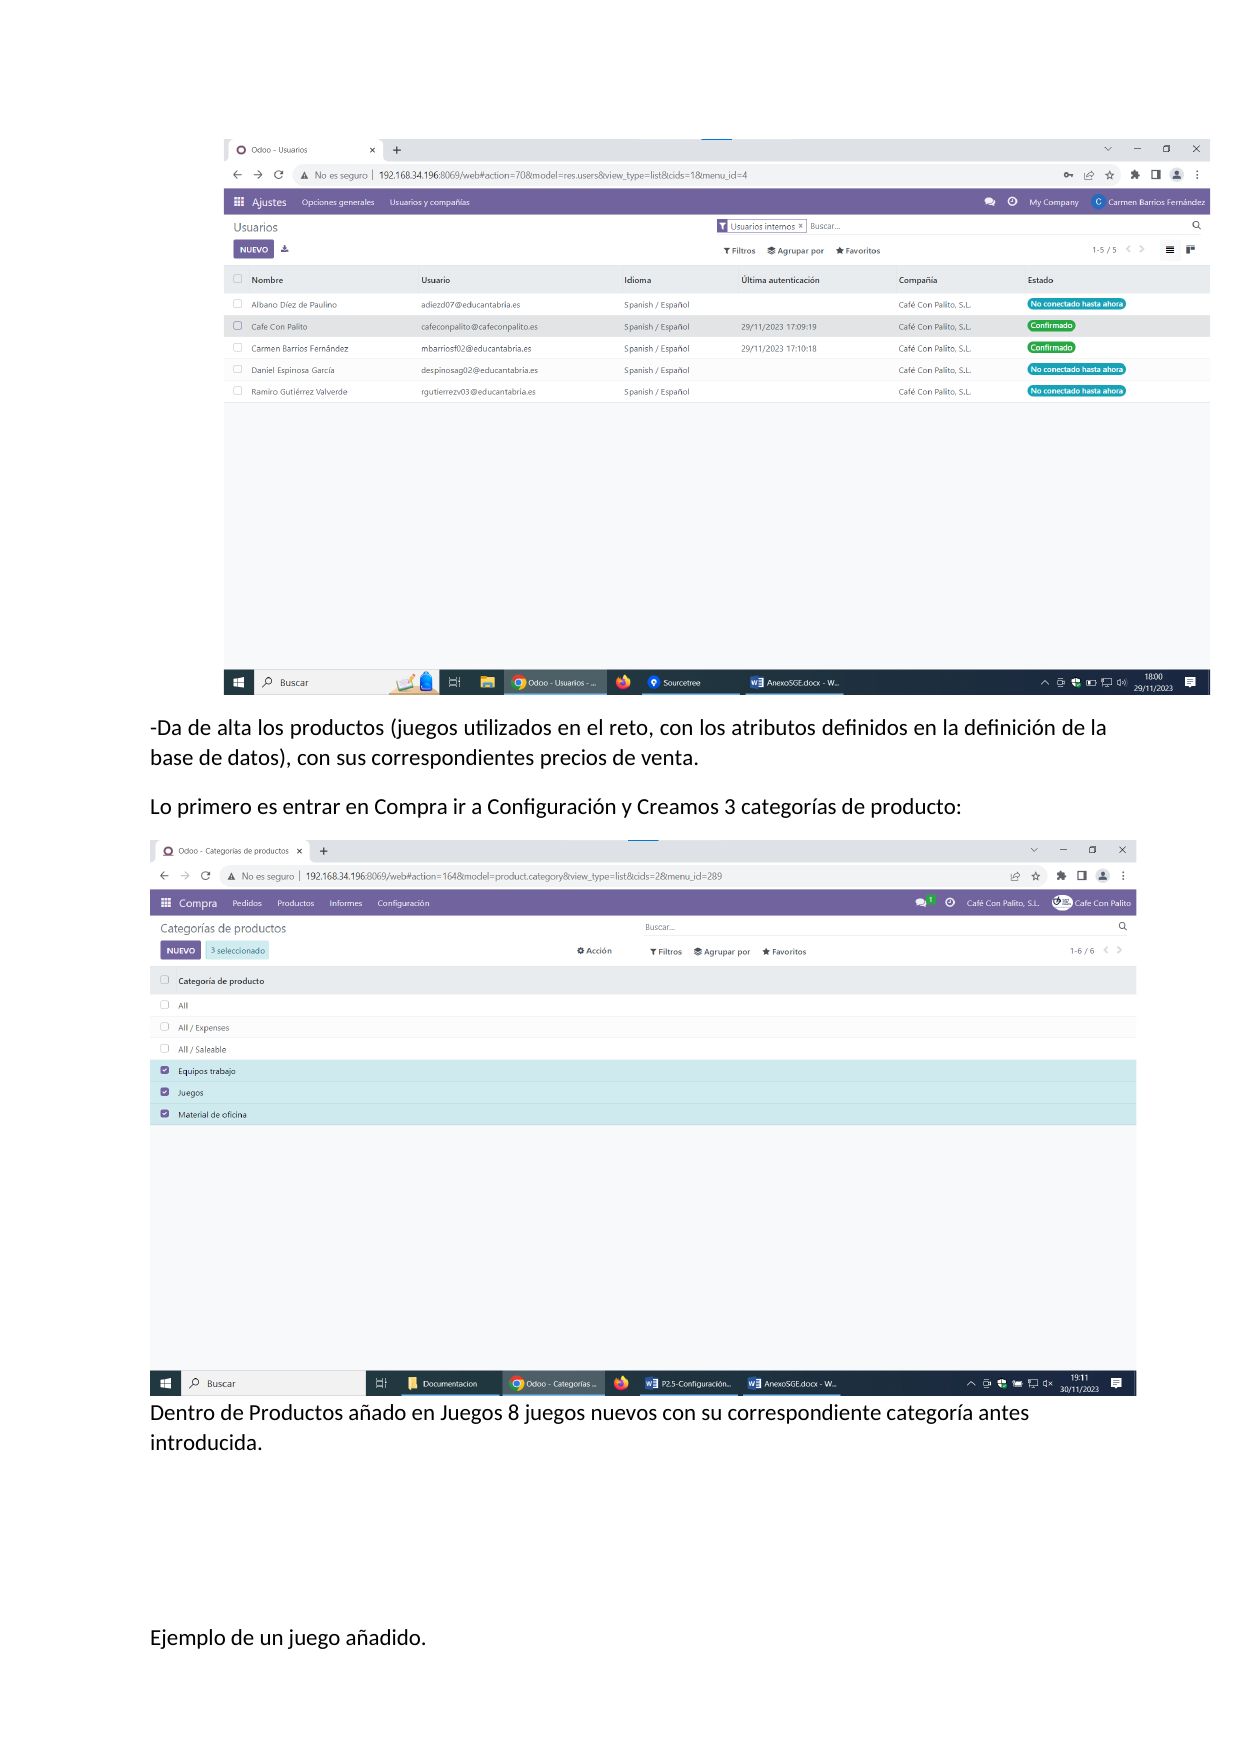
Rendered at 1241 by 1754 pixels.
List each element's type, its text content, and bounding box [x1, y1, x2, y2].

text -Da de alta los productos (juegos utilizados en el reto, con los atributos definidos en la definición de la base de datos), con sus correspondientes precios de venta. [150, 713, 1114, 771]
text Dentro de Productos añado en Juegos 8 juegos nuevos con su correspondiente categoría antes introducida. [150, 1396, 1114, 1456]
text Lo primero es entrar en Compra ir a Configuración y Creamos 3 categorías de producto: [150, 792, 1114, 820]
picture [150, 840, 1137, 1396]
text Ejemplo de un juego añadido. [150, 1623, 1114, 1651]
picture [223, 139, 1210, 695]
